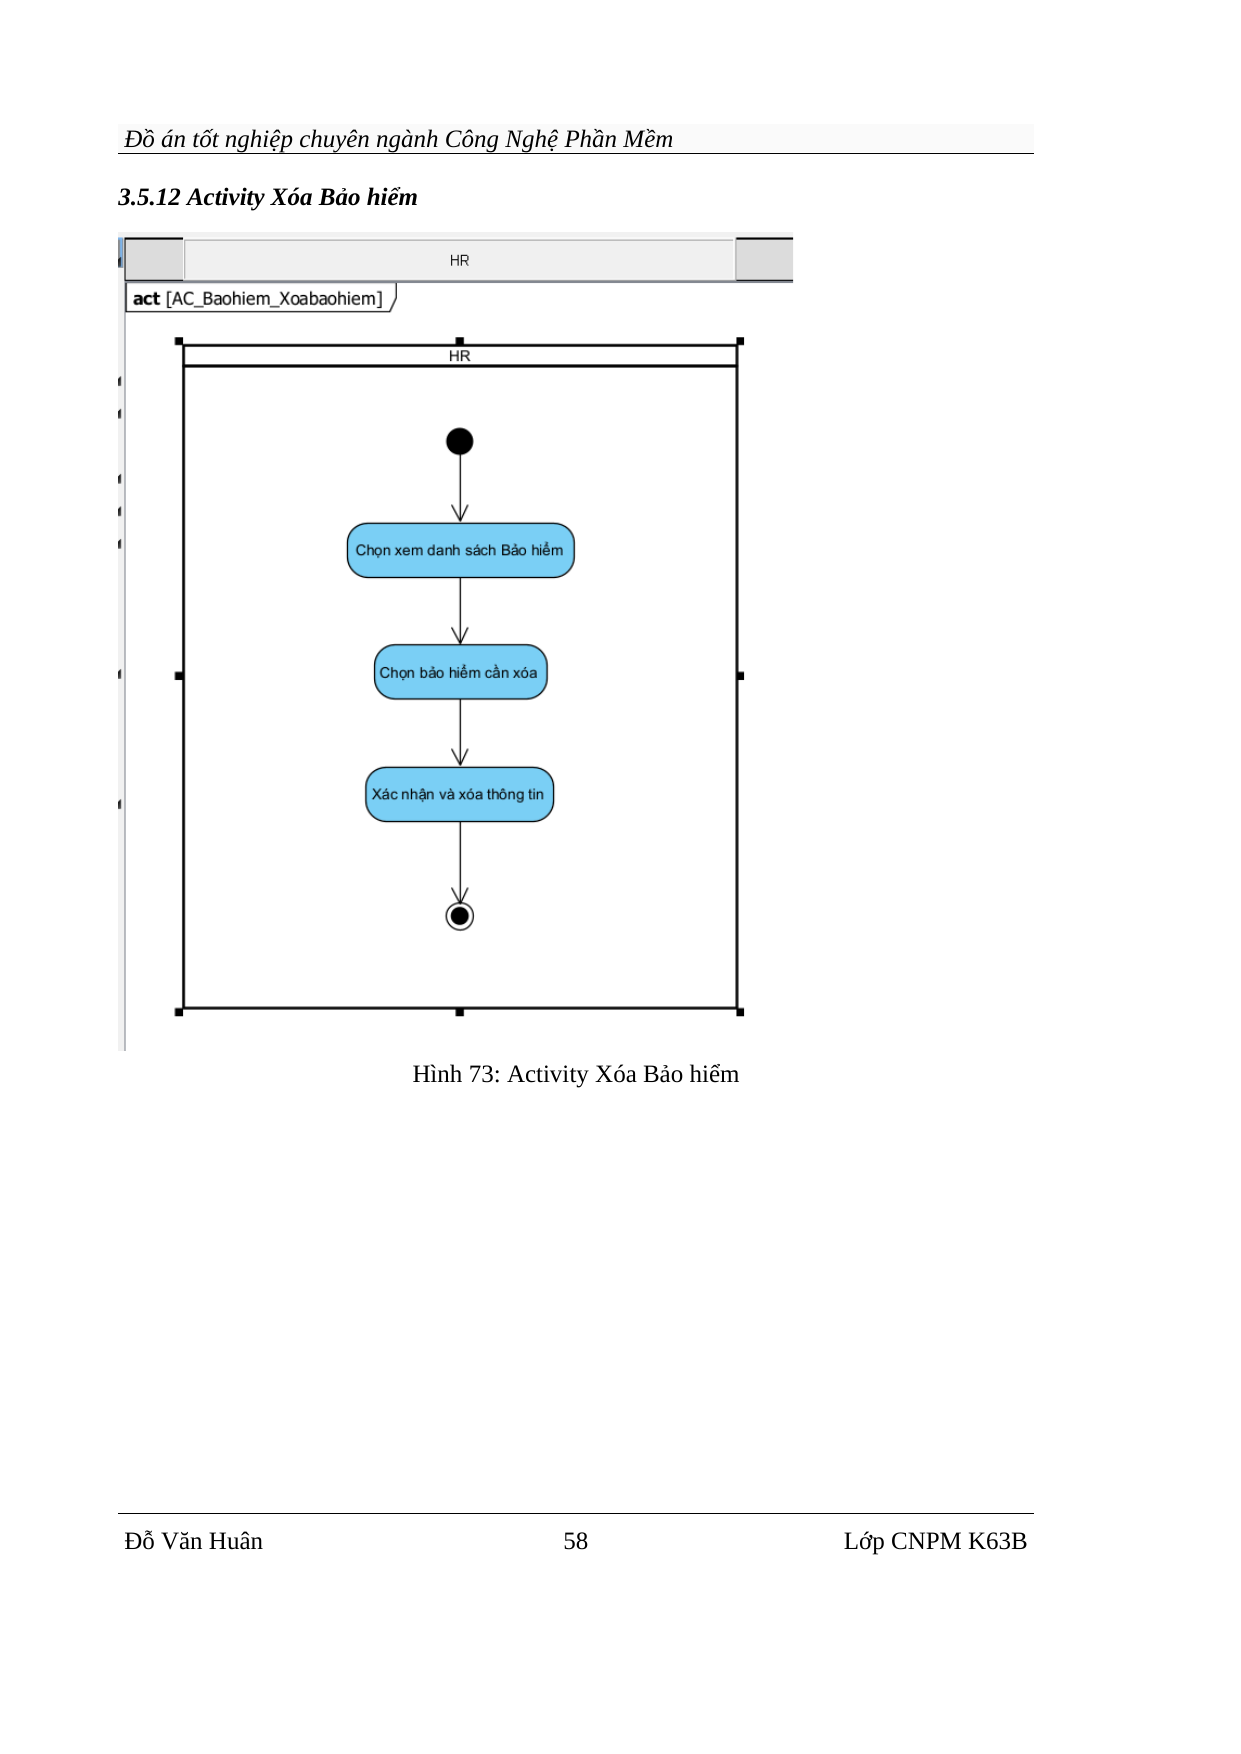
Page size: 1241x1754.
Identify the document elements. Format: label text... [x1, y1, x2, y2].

subtitle Activity Xóa Bảo hiểm [118, 182, 1033, 211]
picture [118, 232, 794, 1051]
text Hình 73: Activity Xóa Bảo hiểm [118, 1059, 1033, 1088]
